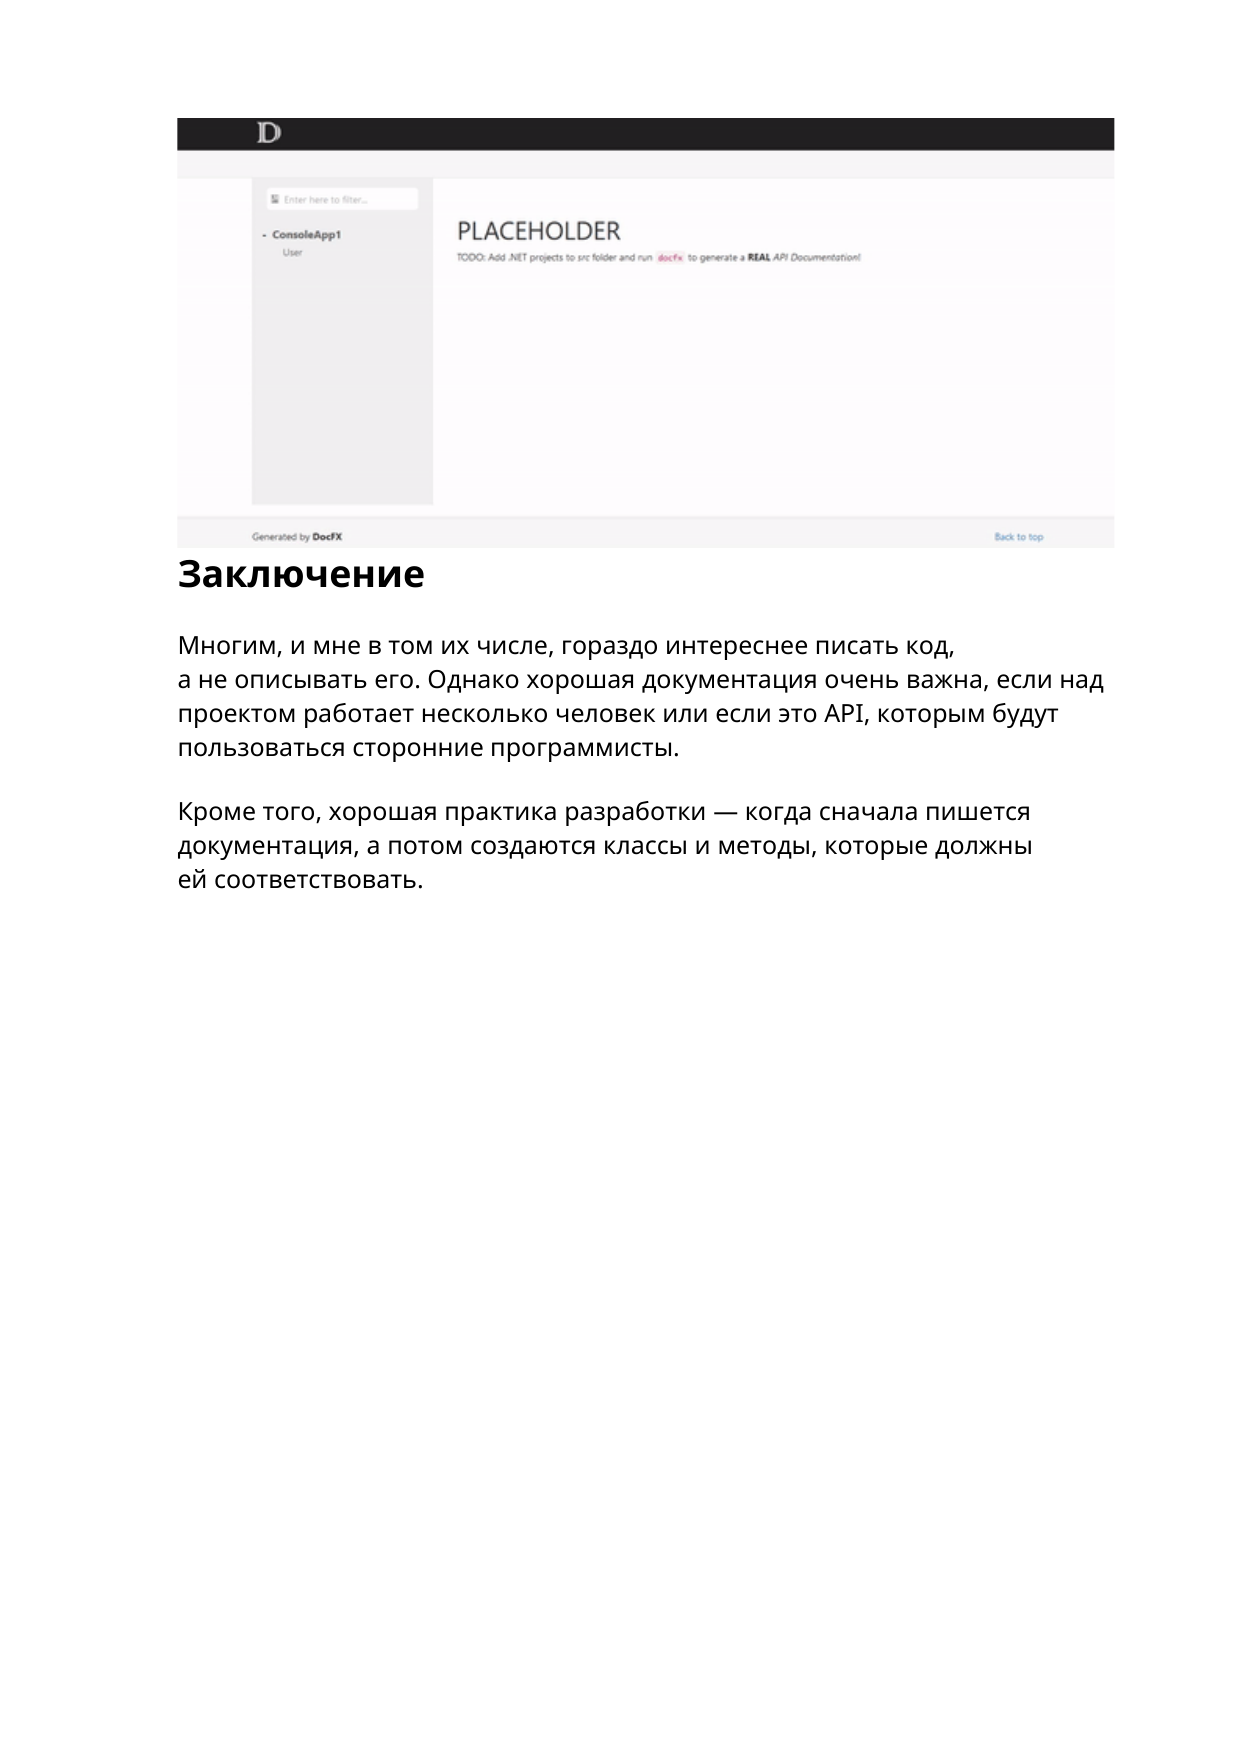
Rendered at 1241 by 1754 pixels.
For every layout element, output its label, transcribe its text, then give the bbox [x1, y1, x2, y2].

text Кроме того, хорошая практика разработки — когда сначала пишется документация, а потом создаются классы и методы, которые должны ей соответствовать. [177, 793, 1152, 896]
text Заключение [177, 548, 1152, 599]
text Многим, и мне в том их числе, гораздо интереснее писать код, а не описывать его. Однако хорошая документация очень важна, если над проектом работает несколько человек или если это API, которым будут пользоваться сторонние программисты. [177, 628, 1152, 764]
picture [177, 118, 1115, 548]
